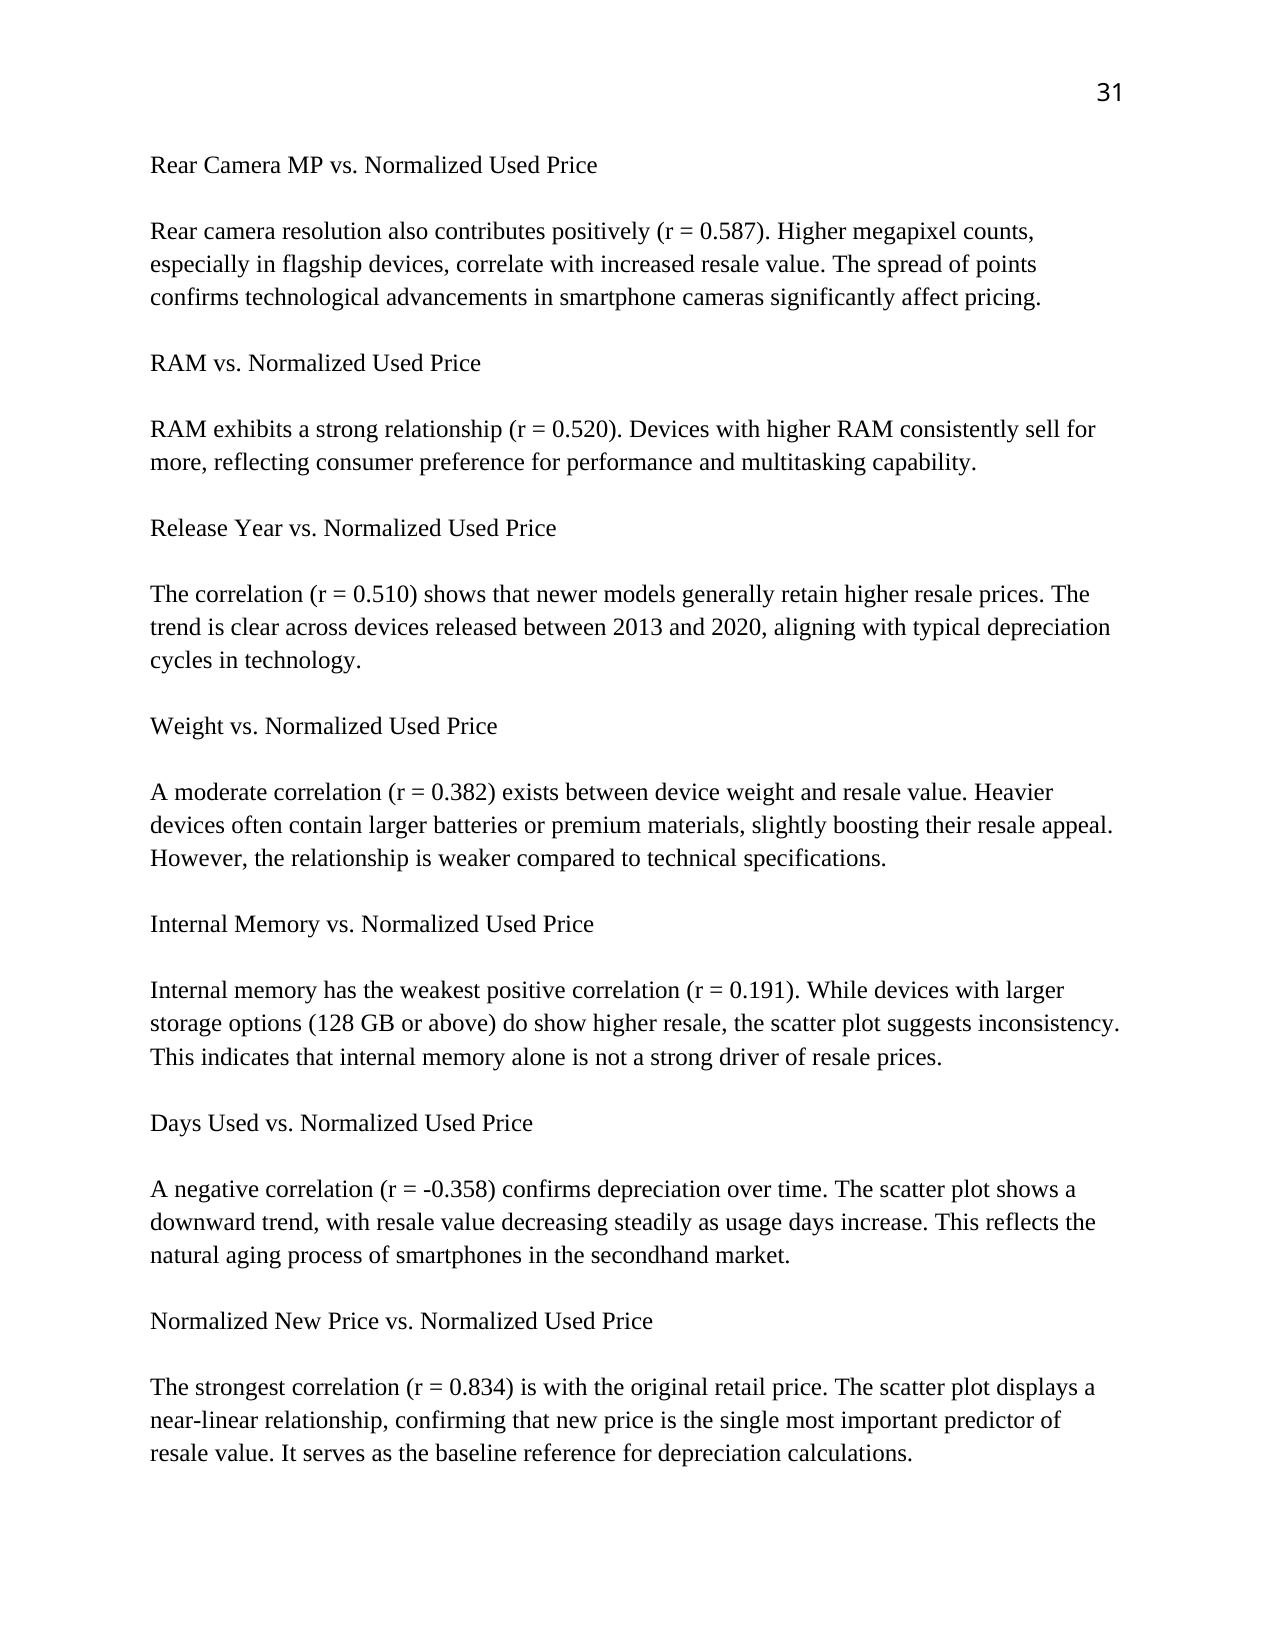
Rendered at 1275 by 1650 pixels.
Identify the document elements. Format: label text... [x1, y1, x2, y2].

text Days Used vs. Normalized Used Price [150, 1108, 1125, 1136]
text Rear Camera MP vs. Normalized Used Price [150, 150, 1125, 179]
text A moderate correlation (r = 0.382) exists between device weight and resale value. Heavier devices often contain larger batteries or premium materials, slightly boosting their resale appeal. However, the relationship is weaker compared to technical specifications. [150, 777, 1125, 872]
text The correlation (r = 0.510) shows that newer models generally retain higher resale prices. The trend is clear across devices released between 2013 and 2020, aligning with typical depreciation cycles in technology. [150, 579, 1125, 674]
text Rear camera resolution also contributes positively (r = 0.587). Higher megapixel counts, especially in flagship devices, correlate with increased resale value. The spread of points confirms technological advancements in smartphone cameras significantly affect pricing. [150, 216, 1125, 311]
text Release Year vs. Normalized Used Price [150, 513, 1125, 542]
text The strongest correlation (r = 0.834) is with the original retail price. The scatter plot displays a near-linear relationship, confirming that new price is the single most important predictor of resale value. It serves as the baseline reference for depreciation calculations. [150, 1372, 1125, 1467]
text Normalized New Price vs. Normalized Used Price [150, 1306, 1125, 1334]
text RAM exhibits a strong relationship (r = 0.520). Devices with higher RAM consistently sell for more, reflecting consumer preference for performance and multitasking capability. [150, 414, 1125, 476]
text A negative correlation (r = -0.358) confirms depreciation over time. The scatter plot shows a downward trend, with resale value decreasing steadily as usage days increase. This reflects the natural aging process of smartphones in the secondhand market. [150, 1174, 1125, 1268]
text Internal memory has the weakest positive correlation (r = 0.191). While devices with larger storage options (128 GB or above) do show higher resale, the scatter plot suggests inconsistency. This indicates that internal memory alone is not a strong driver of resale prices. [150, 976, 1125, 1070]
text Internal Memory vs. Normalized Used Price [150, 909, 1125, 938]
text Weight vs. Normalized Used Price [150, 711, 1125, 740]
text RAM vs. Normalized Used Price [150, 348, 1125, 377]
